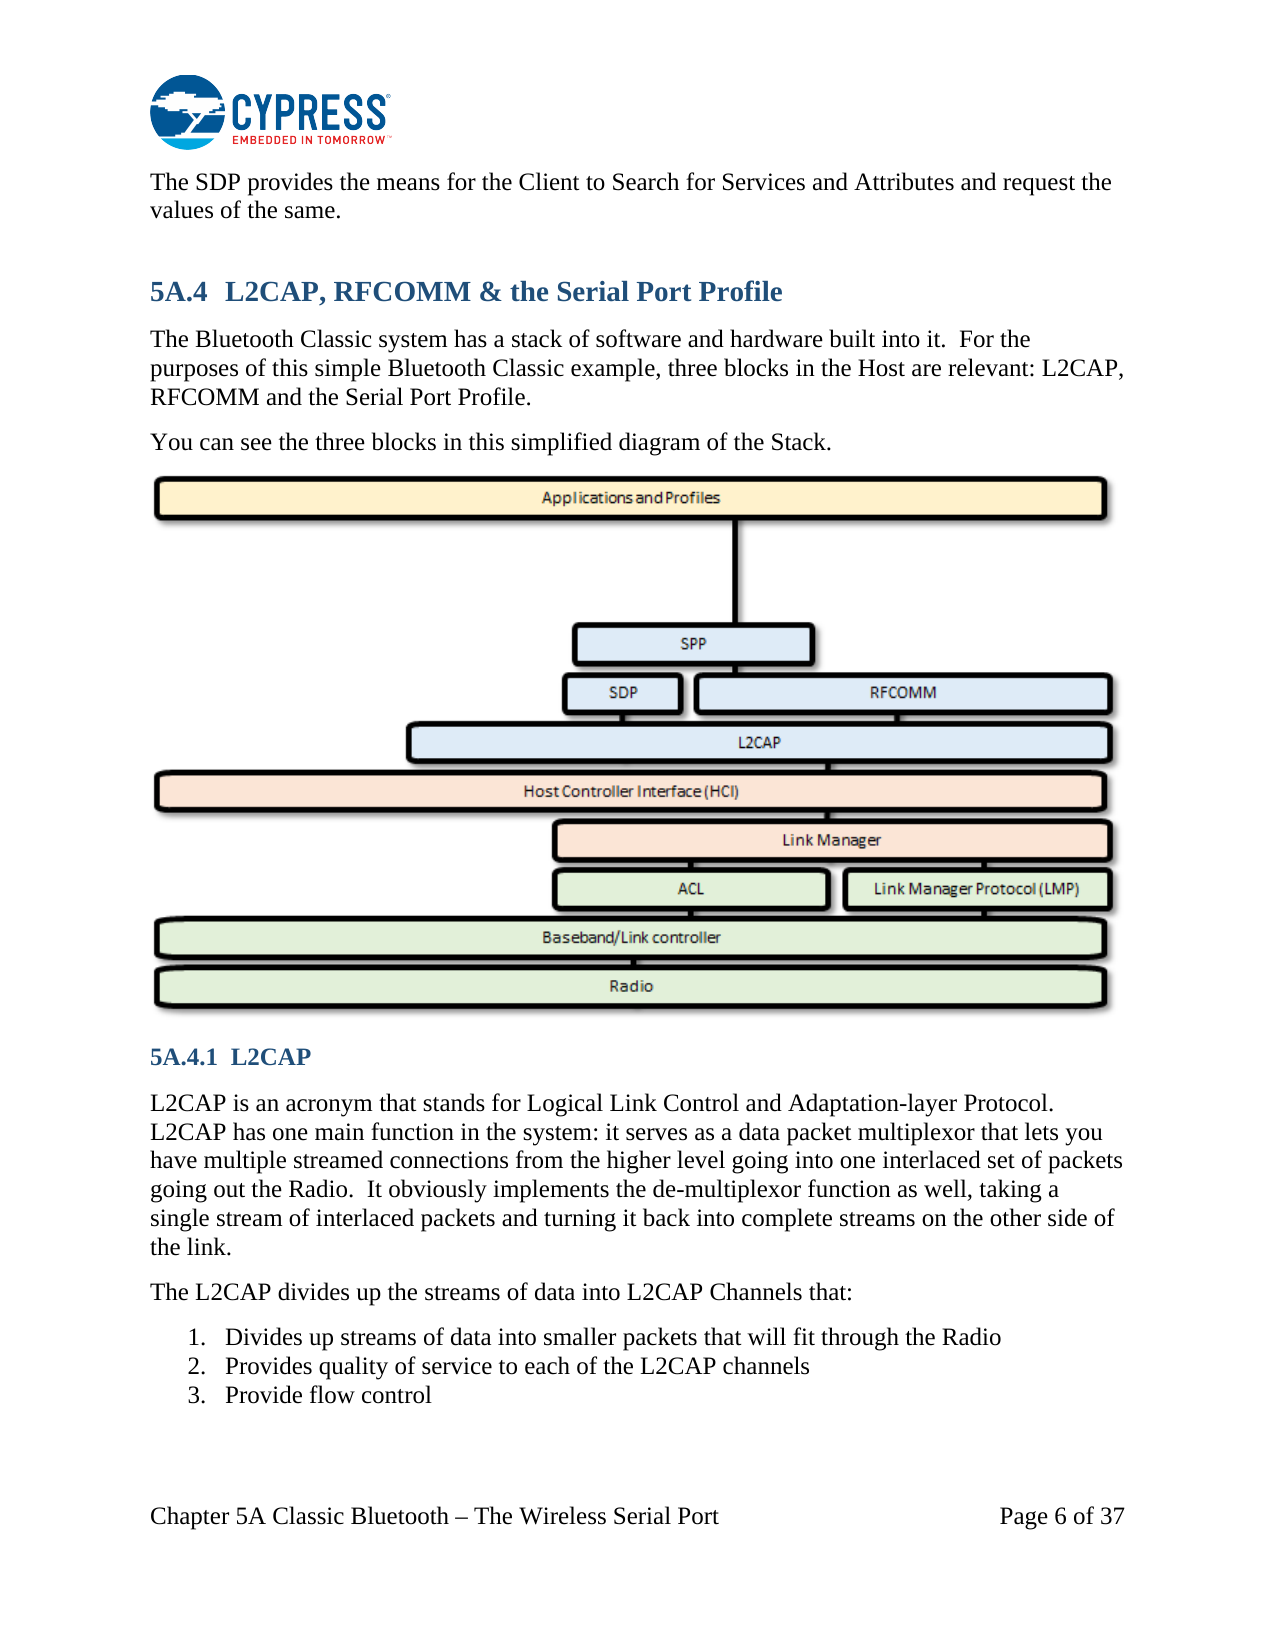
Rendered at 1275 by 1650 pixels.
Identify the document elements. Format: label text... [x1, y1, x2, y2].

text The L2CAP divides up the streams of data into L2CAP Channels that: [150, 1277, 1125, 1306]
text The SDP provides the means for the Client to Search for Services and Attributes and request the values of the same. [150, 167, 1125, 224]
picture [150, 75, 392, 150]
text The Bluetooth Classic system has a stack of software and hardware built into it. For the purposes of this simple Bluetooth Classic example, three blocks in the Host are relevant: L2CAP, RFCOMM and the Serial Port Profile. [150, 324, 1125, 411]
list Divides up streams of data into smaller packets that will fit through the Radio [187, 1322, 1125, 1351]
list Provides quality of service to each of the L2CAP channels [187, 1351, 1125, 1380]
picture [150, 472, 1125, 1022]
subtitle L2CAP, RFCOMM & the Serial Port Profile [112, 274, 1125, 308]
text L2CAP is an acronym that stands for Logical Link Control and Adaptation-layer Protocol. L2CAP has one main function in the system: it serves as a data packet multiplexor that lets you have multiple streamed connections from the higher level going into one interlaced set of packets going out the Radio. It obviously implements the de-multiplexor function as well, taking a single stream of interlaced packets and turning it back into complete streams on the other side of the link. [150, 1088, 1125, 1260]
subtitle L2CAP [150, 1042, 1125, 1071]
list Provide flow control [187, 1380, 1125, 1409]
text You can see the three blocks in this simplified diagram of the Stack. [150, 427, 1125, 456]
